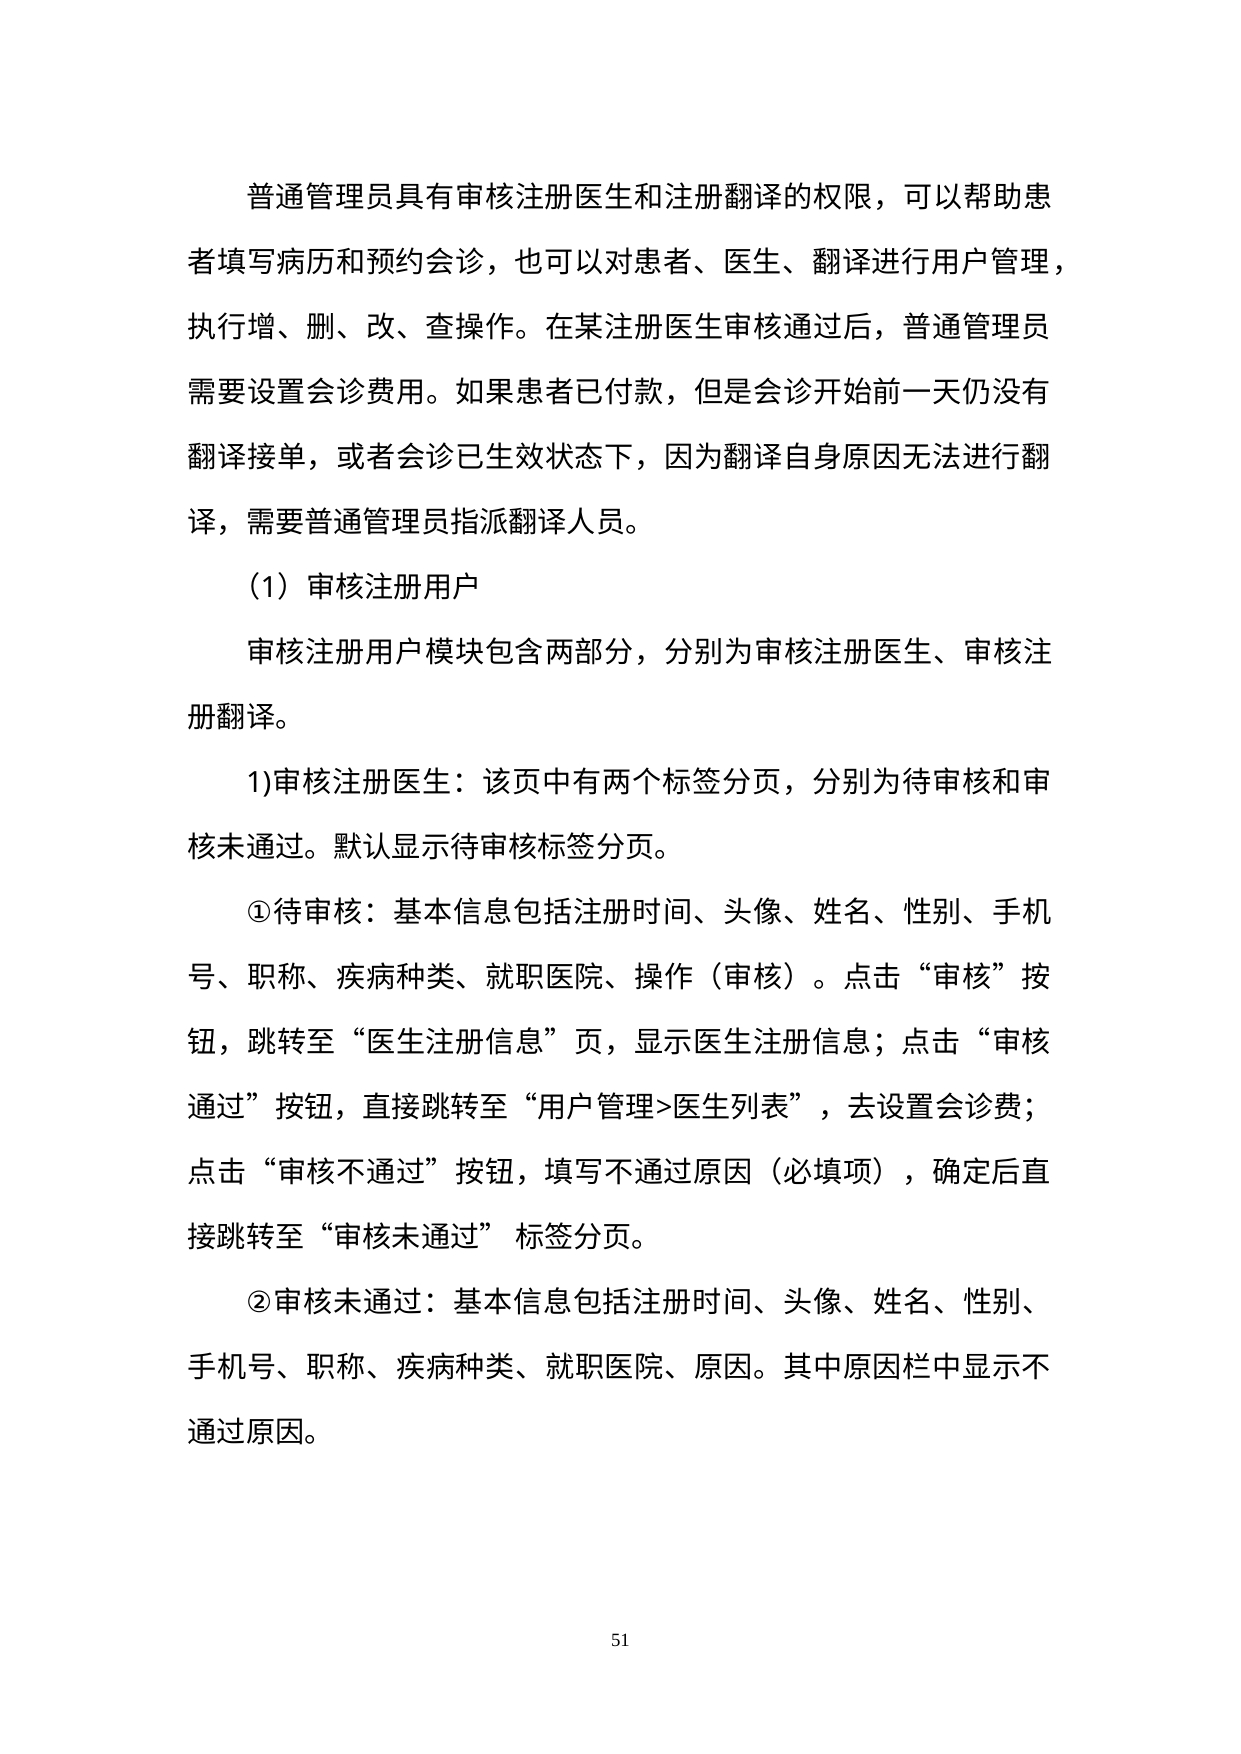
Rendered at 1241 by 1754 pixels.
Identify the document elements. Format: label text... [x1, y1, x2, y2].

text （1）审核注册用户 [187, 552, 1053, 617]
text 审核注册用户模块包含两部分，分别为审核注册医生、审核注册翻译。 [187, 617, 1053, 747]
text ②审核未通过：基本信息包括注册时间、头像、姓名、性别、手机号、职称、疾病种类、就职医院、原因。其中原因栏中显示不通过原因。 [187, 1267, 1053, 1462]
text ①待审核：基本信息包括注册时间、头像、姓名、性别、手机号、职称、疾病种类、就职医院、操作（审核）。点击“审核”按钮，跳转至“医生注册信息”页，显示医生注册信息；点击“审核通过”按钮，直接跳转至“用户管理>医生列表”，去设置会诊费；点击“审核不通过”按钮，填写不通过原因（必填项），确定后直接跳转至“审核未通过” 标签分页。 [187, 877, 1053, 1267]
text 1)审核注册医生：该页中有两个标签分页，分别为待审核和审核未通过。默认显示待审核标签分页。 [187, 747, 1053, 877]
text 普通管理员具有审核注册医生和注册翻译的权限，可以帮助患者填写病历和预约会诊，也可以对患者、医生、翻译进行用户管理，执行增、删、改、查操作。在某注册医生审核通过后，普通管理员需要设置会诊费用。如果患者已付款，但是会诊开始前一天仍没有翻译接单，或者会诊已生效状态下，因为翻译自身原因无法进行翻译，需要普通管理员指派翻译人员。 [187, 162, 1053, 552]
